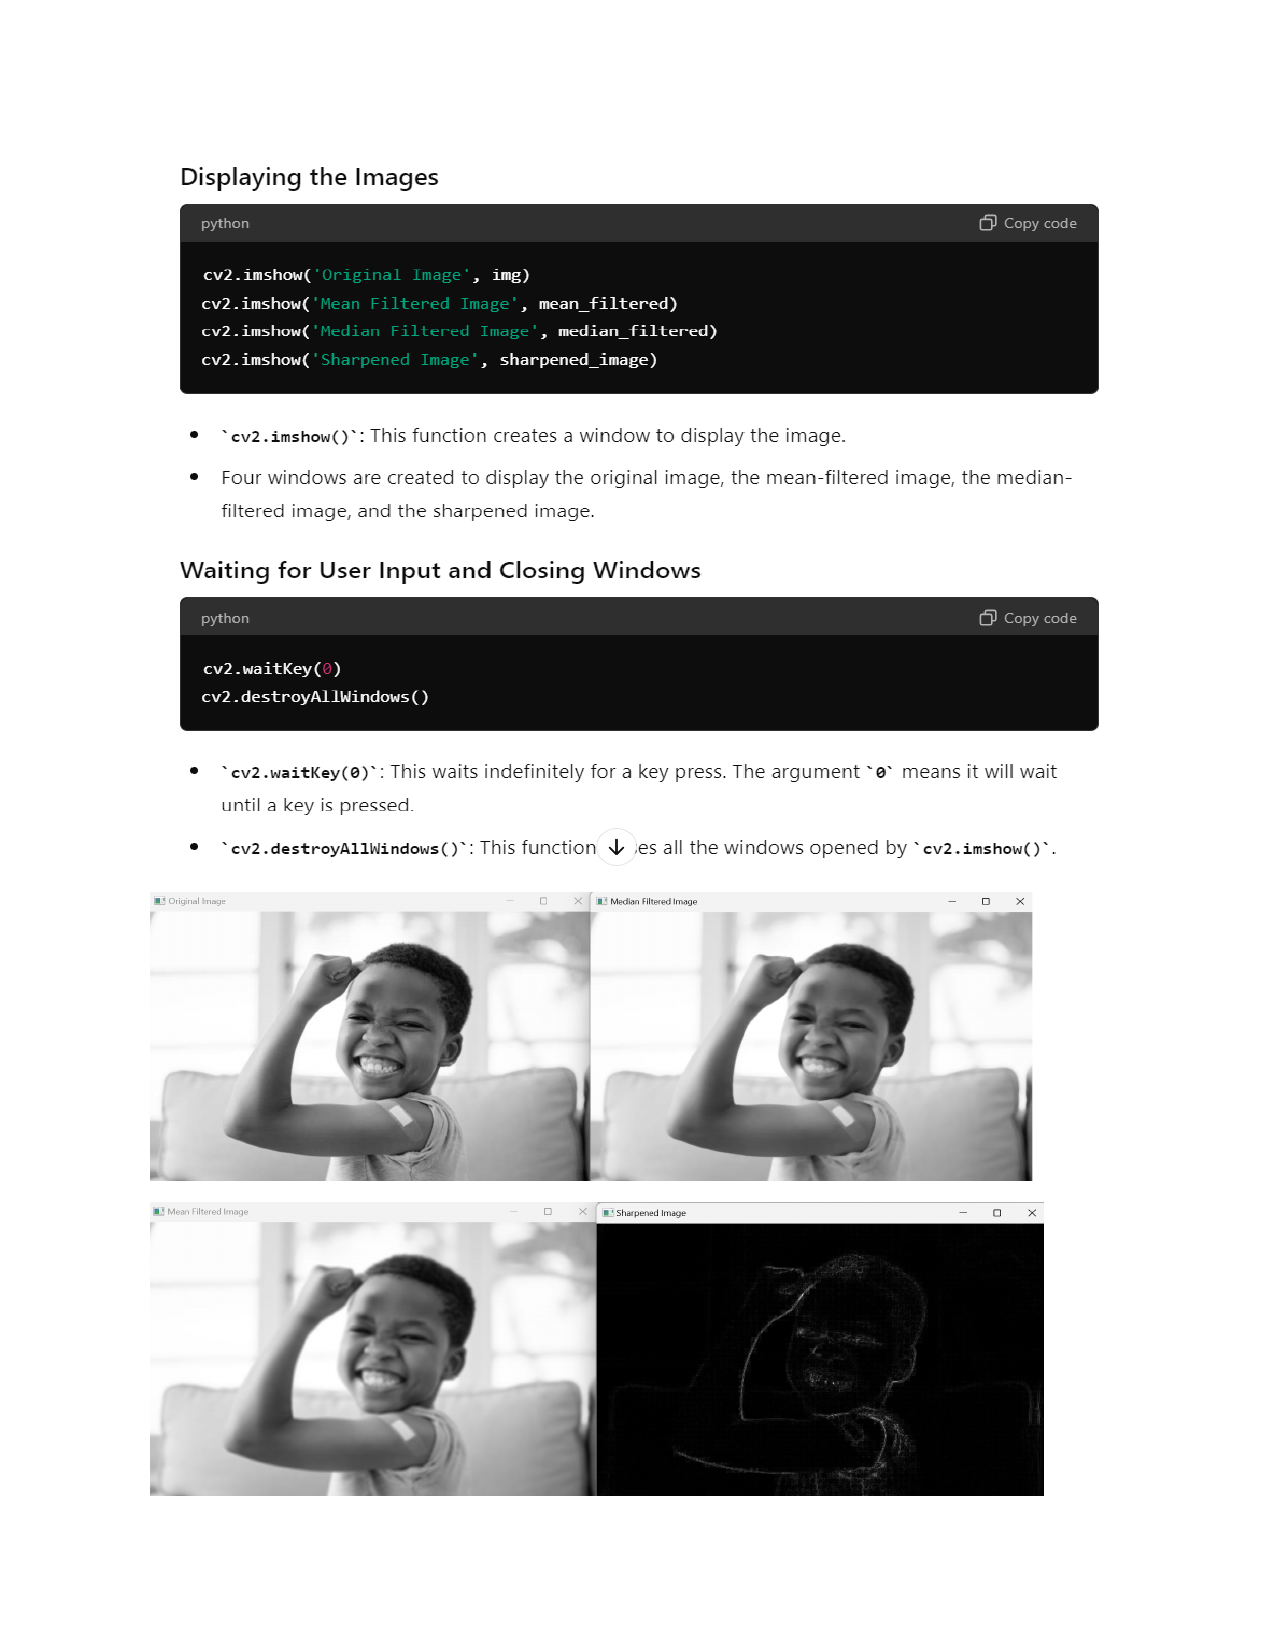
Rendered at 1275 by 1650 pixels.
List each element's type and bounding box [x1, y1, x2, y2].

picture [150, 150, 1125, 871]
picture [150, 892, 1033, 1181]
picture [150, 1202, 1044, 1496]
